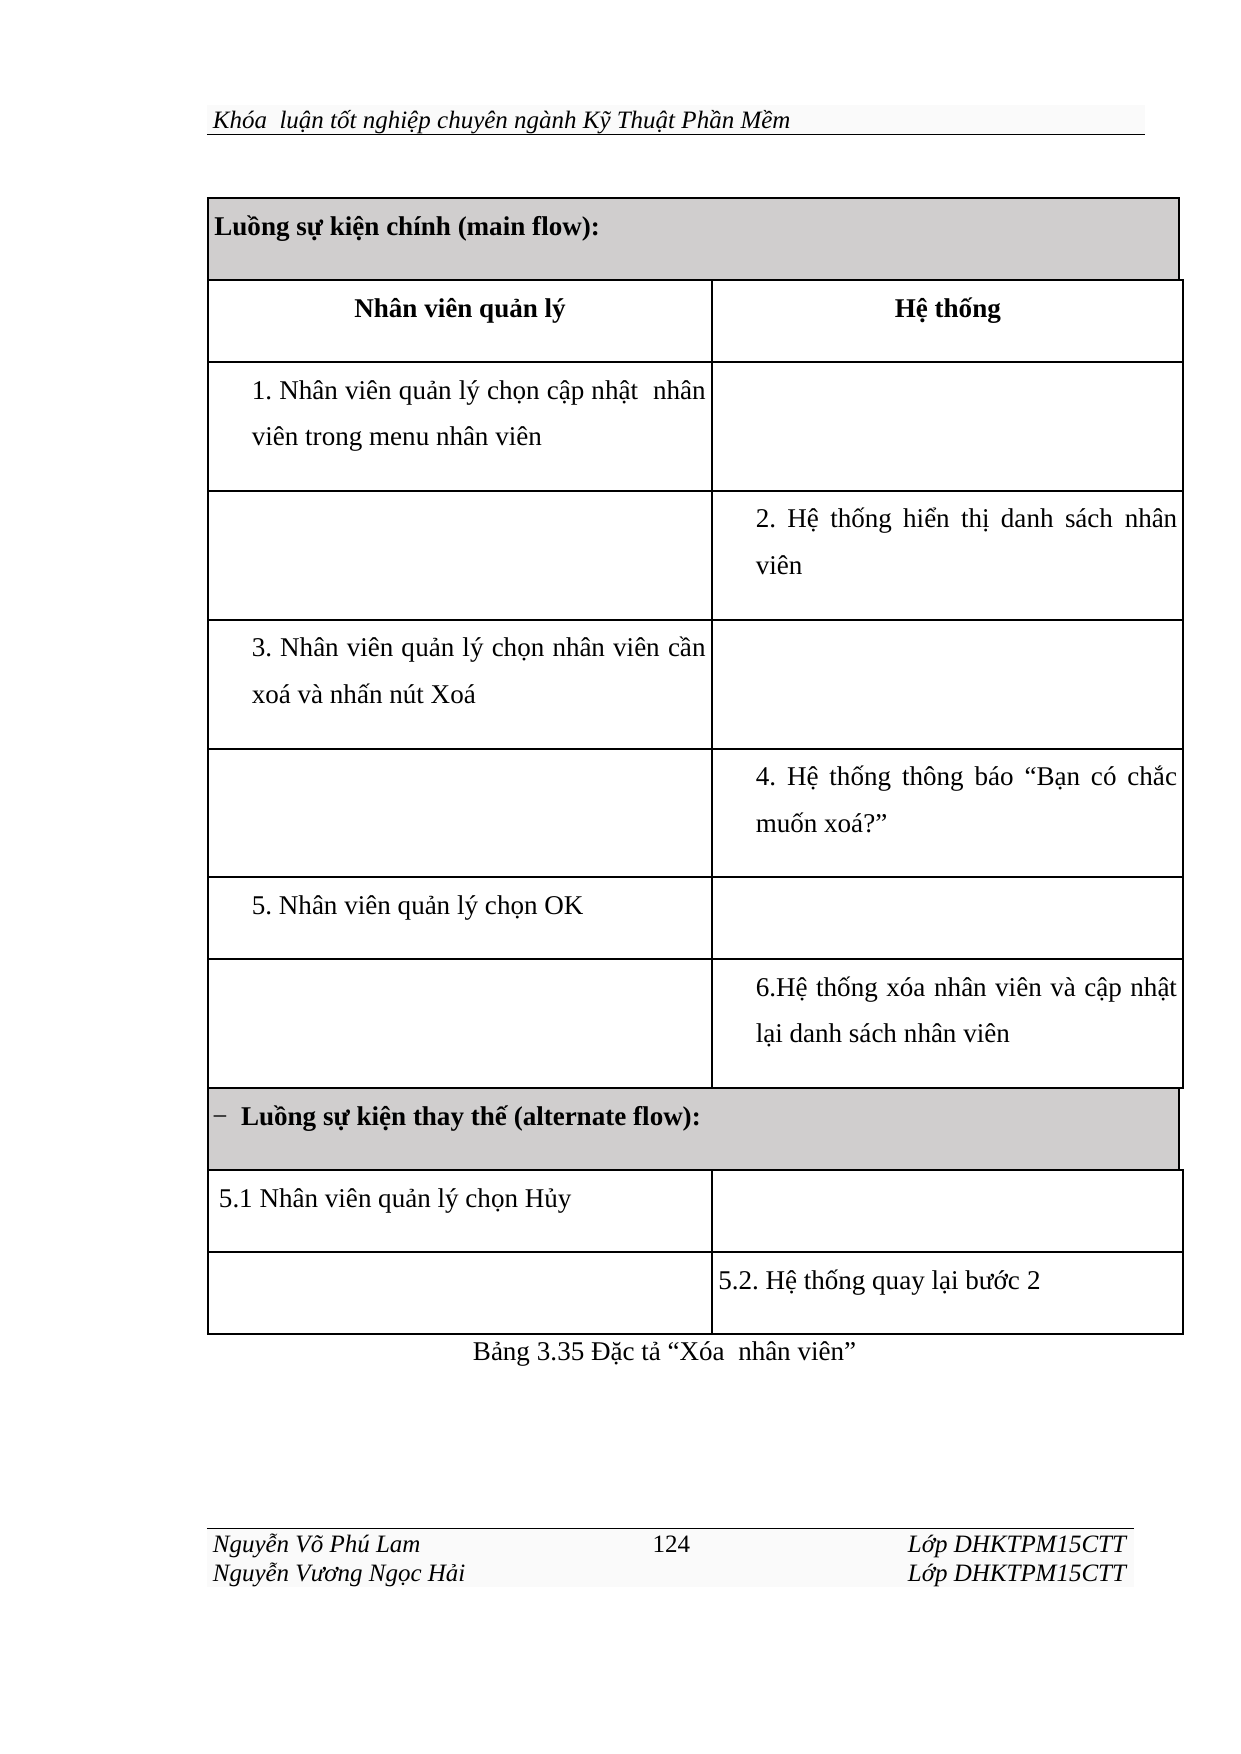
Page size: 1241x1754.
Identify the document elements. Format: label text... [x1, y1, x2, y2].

table_cell 5.2. Hệ thống quay lại bước 2 [713, 1253, 1182, 1333]
table_cell 6.Hệ thống xóa nhân viên và cập nhật lại danh sách nhân viên [713, 960, 1182, 1087]
table_cell [209, 492, 711, 619]
table_cell [713, 878, 1182, 958]
table_cell [209, 750, 711, 876]
table_cell [713, 363, 1182, 490]
table_cell 5.1 Nhân viên quản lý chọn Hủy [209, 1171, 711, 1251]
table_cell 1. Nhân viên quản lý chọn cập nhật nhân viên trong menu nhân viên [209, 363, 711, 490]
table_cell Nhân viên quản lý [209, 281, 711, 361]
table_cell [713, 621, 1182, 747]
table_cell 3. Nhân viên quản lý chọn nhân viên cần xoá và nhấn nút Xoá [209, 621, 711, 747]
table_cell − Luồng sự kiện thay thế (alternate flow): [209, 1089, 1178, 1169]
table_cell 5. Nhân viên quản lý chọn OK [209, 878, 711, 958]
table_cell 2. Hệ thống hiển thị danh sách nhân viên [713, 492, 1182, 619]
table_cell Luồng sự kiện chính (main flow): [209, 199, 1178, 279]
table_cell 4. Hệ thống thông báo “Bạn có chắc muốn xoá?” [713, 750, 1182, 876]
table_cell [209, 960, 711, 1087]
table_cell Hệ thống [713, 281, 1182, 361]
table_cell [209, 1253, 711, 1333]
table_cell [713, 1171, 1182, 1251]
